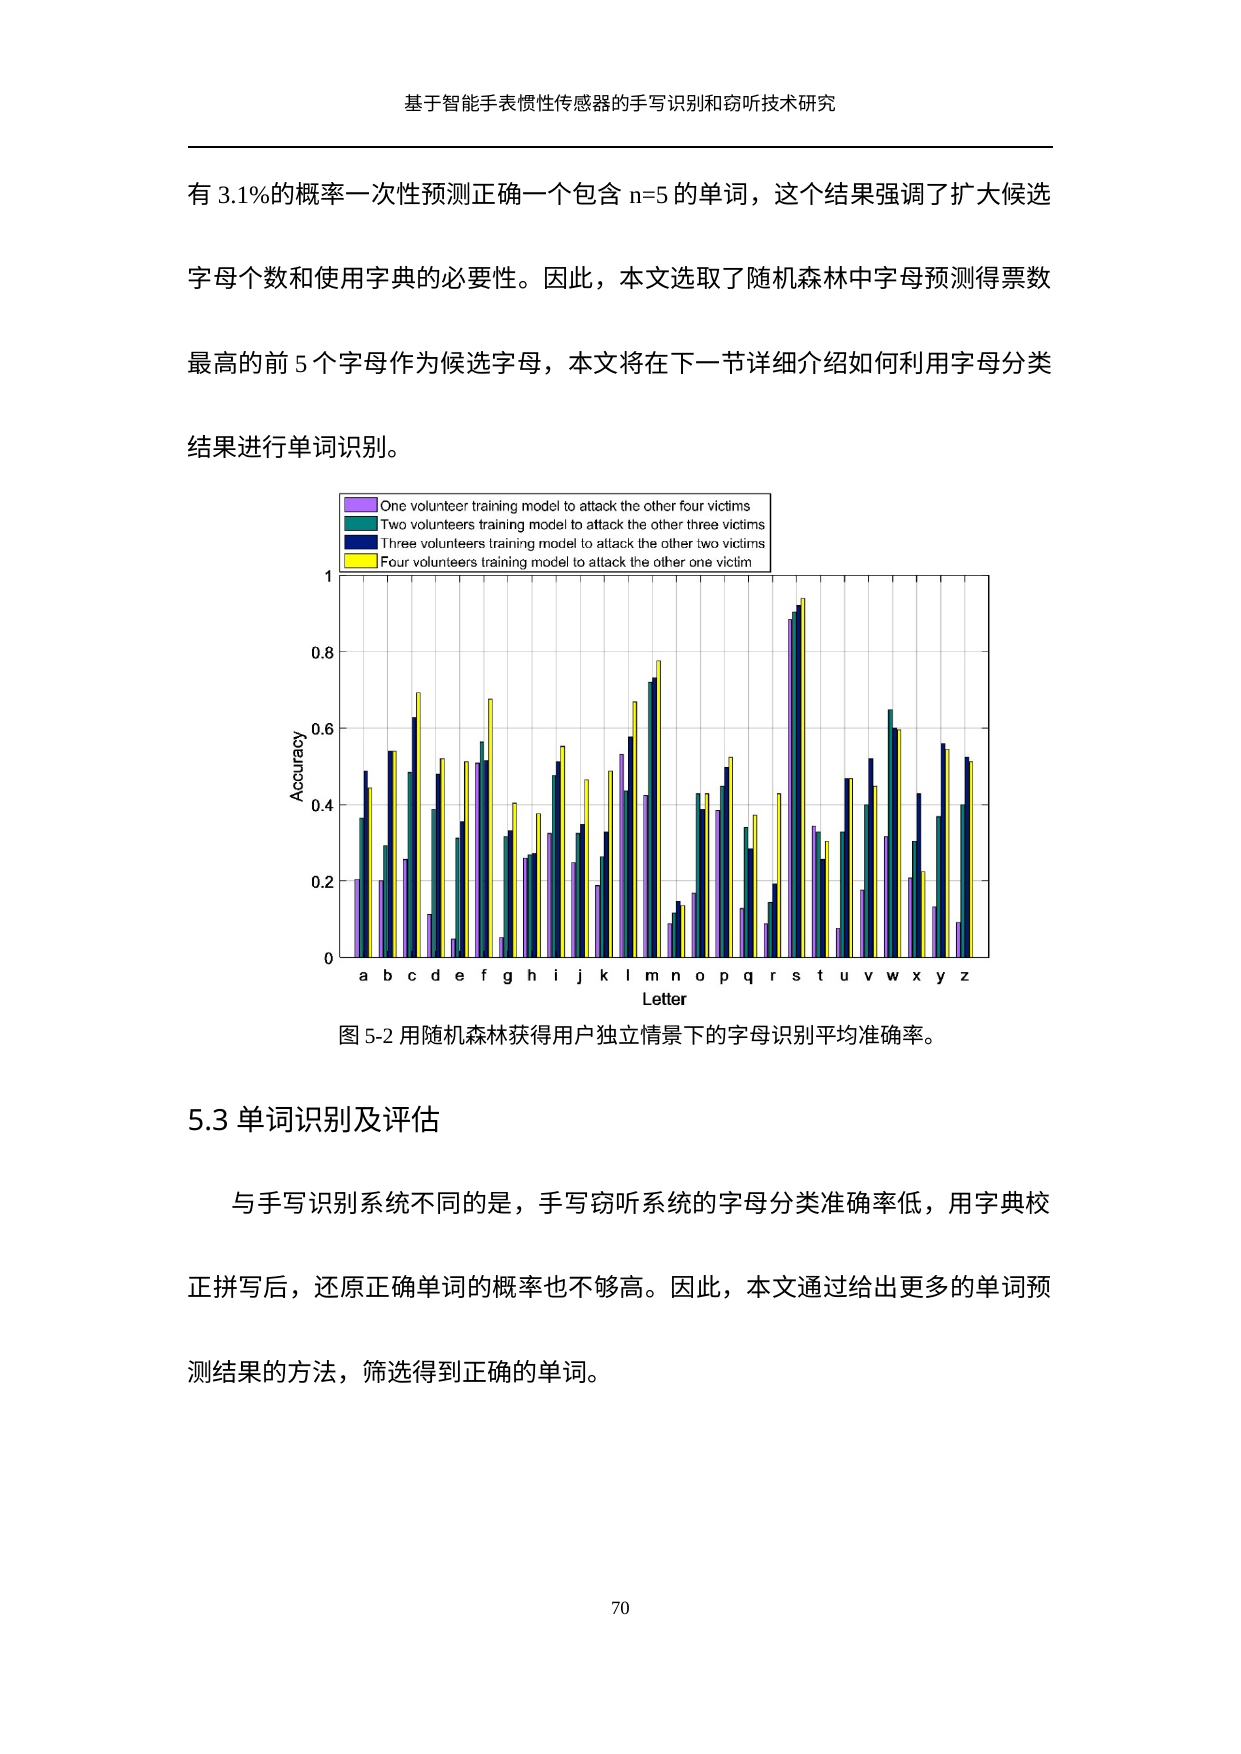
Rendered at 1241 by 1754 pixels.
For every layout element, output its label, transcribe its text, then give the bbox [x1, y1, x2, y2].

subtitle 5.3 单词识别及评估 [187, 1085, 1053, 1150]
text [187, 160, 1053, 478]
text 与手写识别系统不同的是，手写窃听系统的字母分类准确率低，用字典校正拼写后，还原正确单词的概率也不够高。因此，本文通过给出更多的单词预测结果的方法，筛选得到正确的单词。 [187, 1169, 1053, 1403]
picture [289, 489, 996, 1009]
text 图5-2 用随机森林获得用户独立情景下的字母识别平均准确率。 [187, 1018, 1053, 1050]
